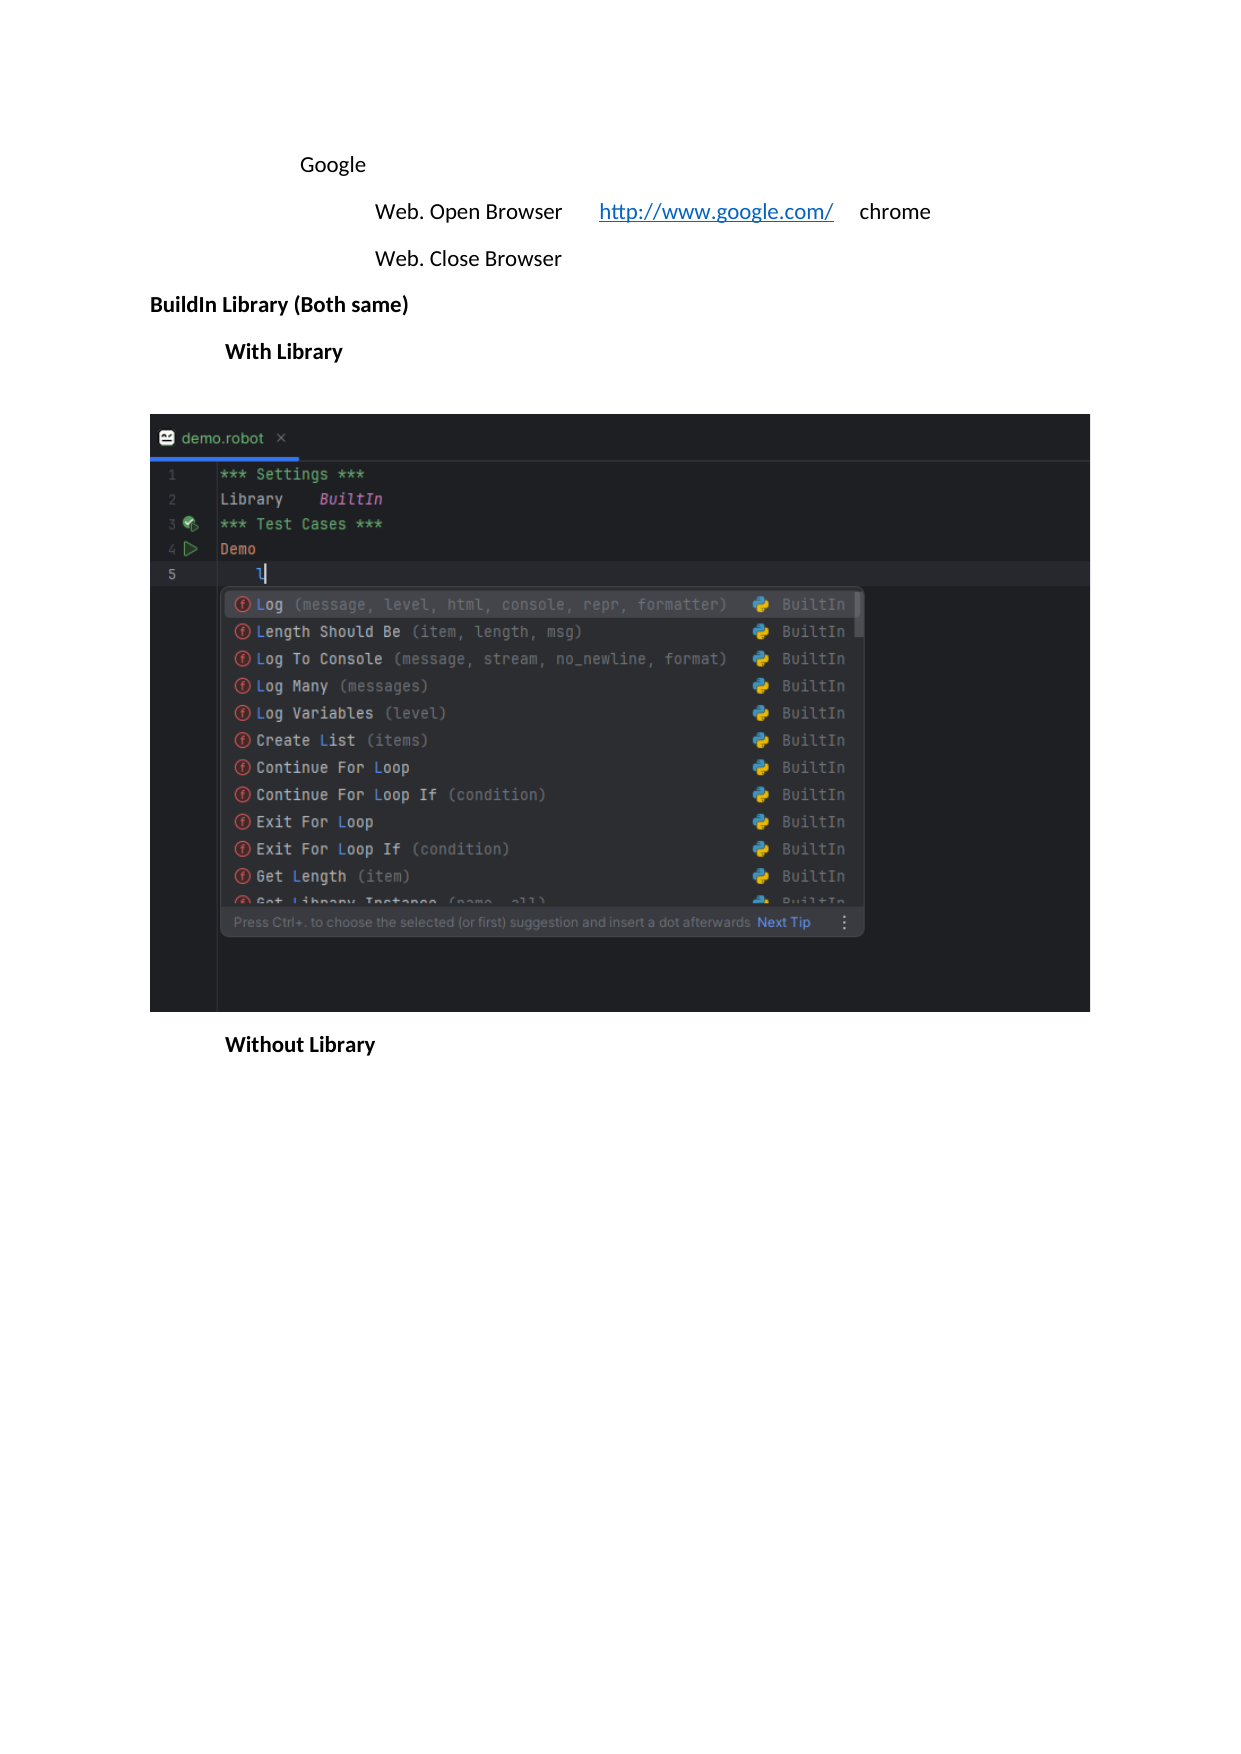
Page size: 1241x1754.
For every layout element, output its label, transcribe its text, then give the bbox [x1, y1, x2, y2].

text Google [150, 150, 1090, 178]
text Without Library [150, 1030, 1090, 1058]
picture [150, 414, 1091, 1012]
text Web. Open Browser http://www.google.com/ chrome [150, 197, 1090, 225]
text With Library [150, 337, 1090, 366]
text BuildIn Library (Both same) [150, 291, 1090, 319]
text Web. Close Browser [150, 244, 1090, 272]
